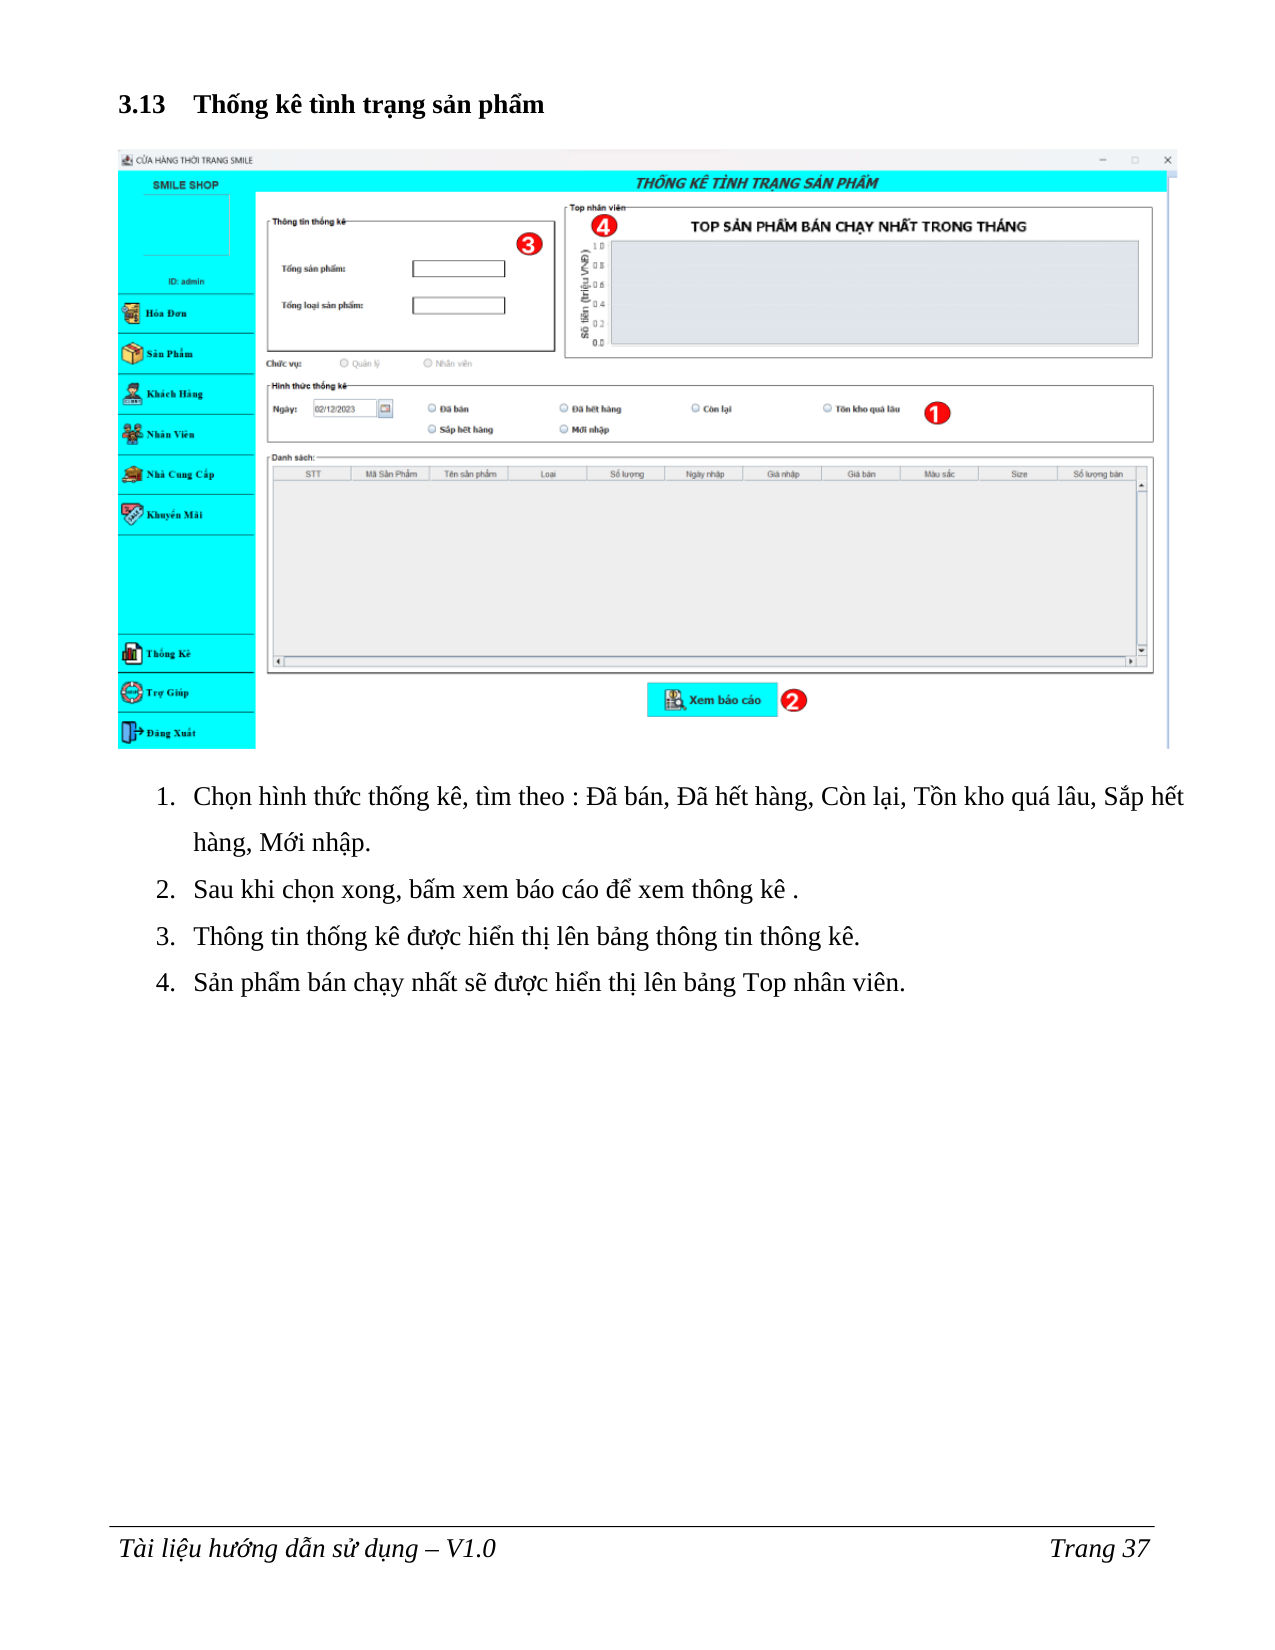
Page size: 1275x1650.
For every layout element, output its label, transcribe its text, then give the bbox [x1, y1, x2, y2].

subtitle Thống kê tình trạng sản phẩm [118, 89, 1186, 120]
list Thông tin thống kê được hiển thị lên bảng thông tin thông kê. [156, 920, 1186, 951]
list Sau khi chọn xong, bấm xem báo cáo để xem thông kê . [156, 873, 1186, 904]
list Sản phẩm bán chạy nhất sẽ được hiển thị lên bảng Top nhân viên. [156, 966, 1186, 997]
list Chọn hình thức thống kê, tìm theo : Đã bán, Đã hết hàng, Còn lại, Tồn kho quá lâu, Sắp hết hàng, Mới nhập. [156, 780, 1186, 857]
picture [118, 147, 1187, 749]
